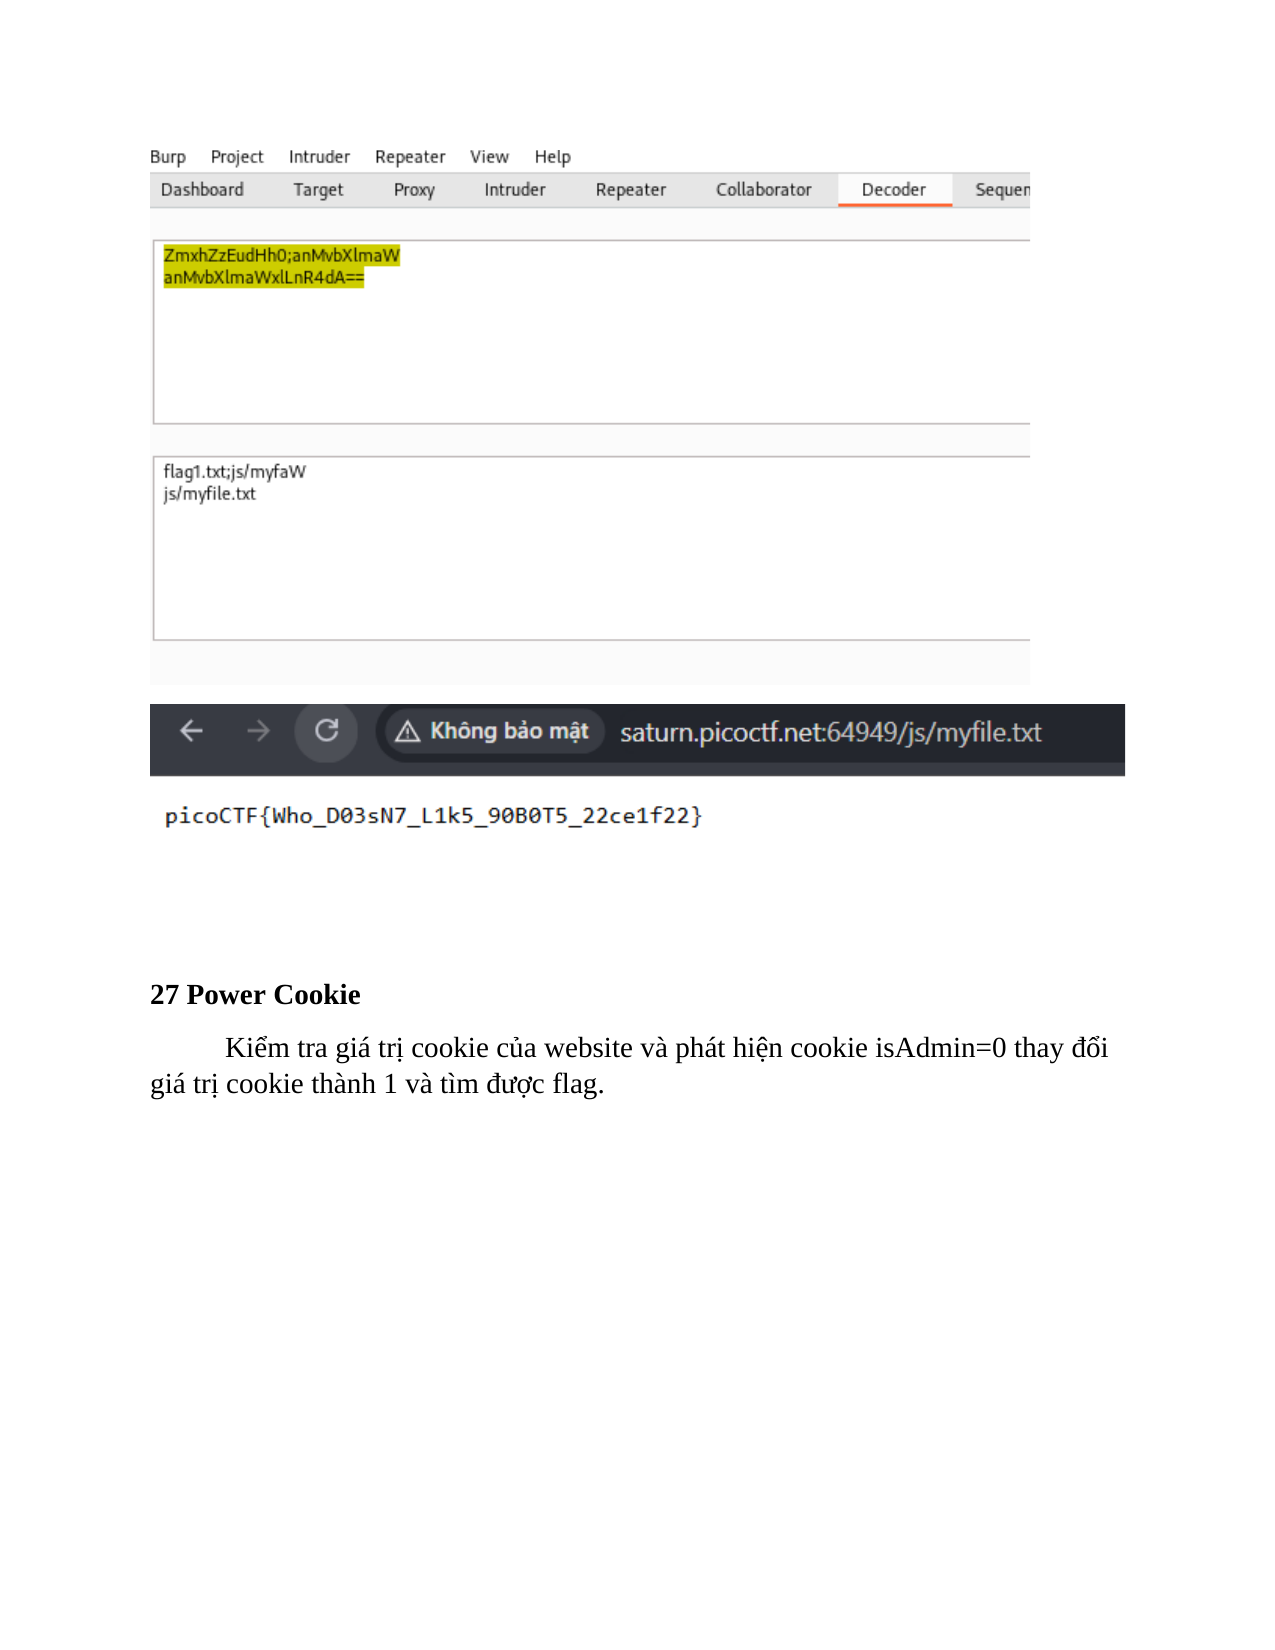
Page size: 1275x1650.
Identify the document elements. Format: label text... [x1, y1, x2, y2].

picture [150, 704, 1125, 959]
text 27 Power Cookie [150, 977, 1125, 1011]
picture [150, 150, 1030, 685]
text Kiểm tra giá trị cookie của website và phát hiện cookie isAdmin=0 thay đổi giá trị cookie thành 1 và tìm được flag. [150, 1030, 1125, 1100]
